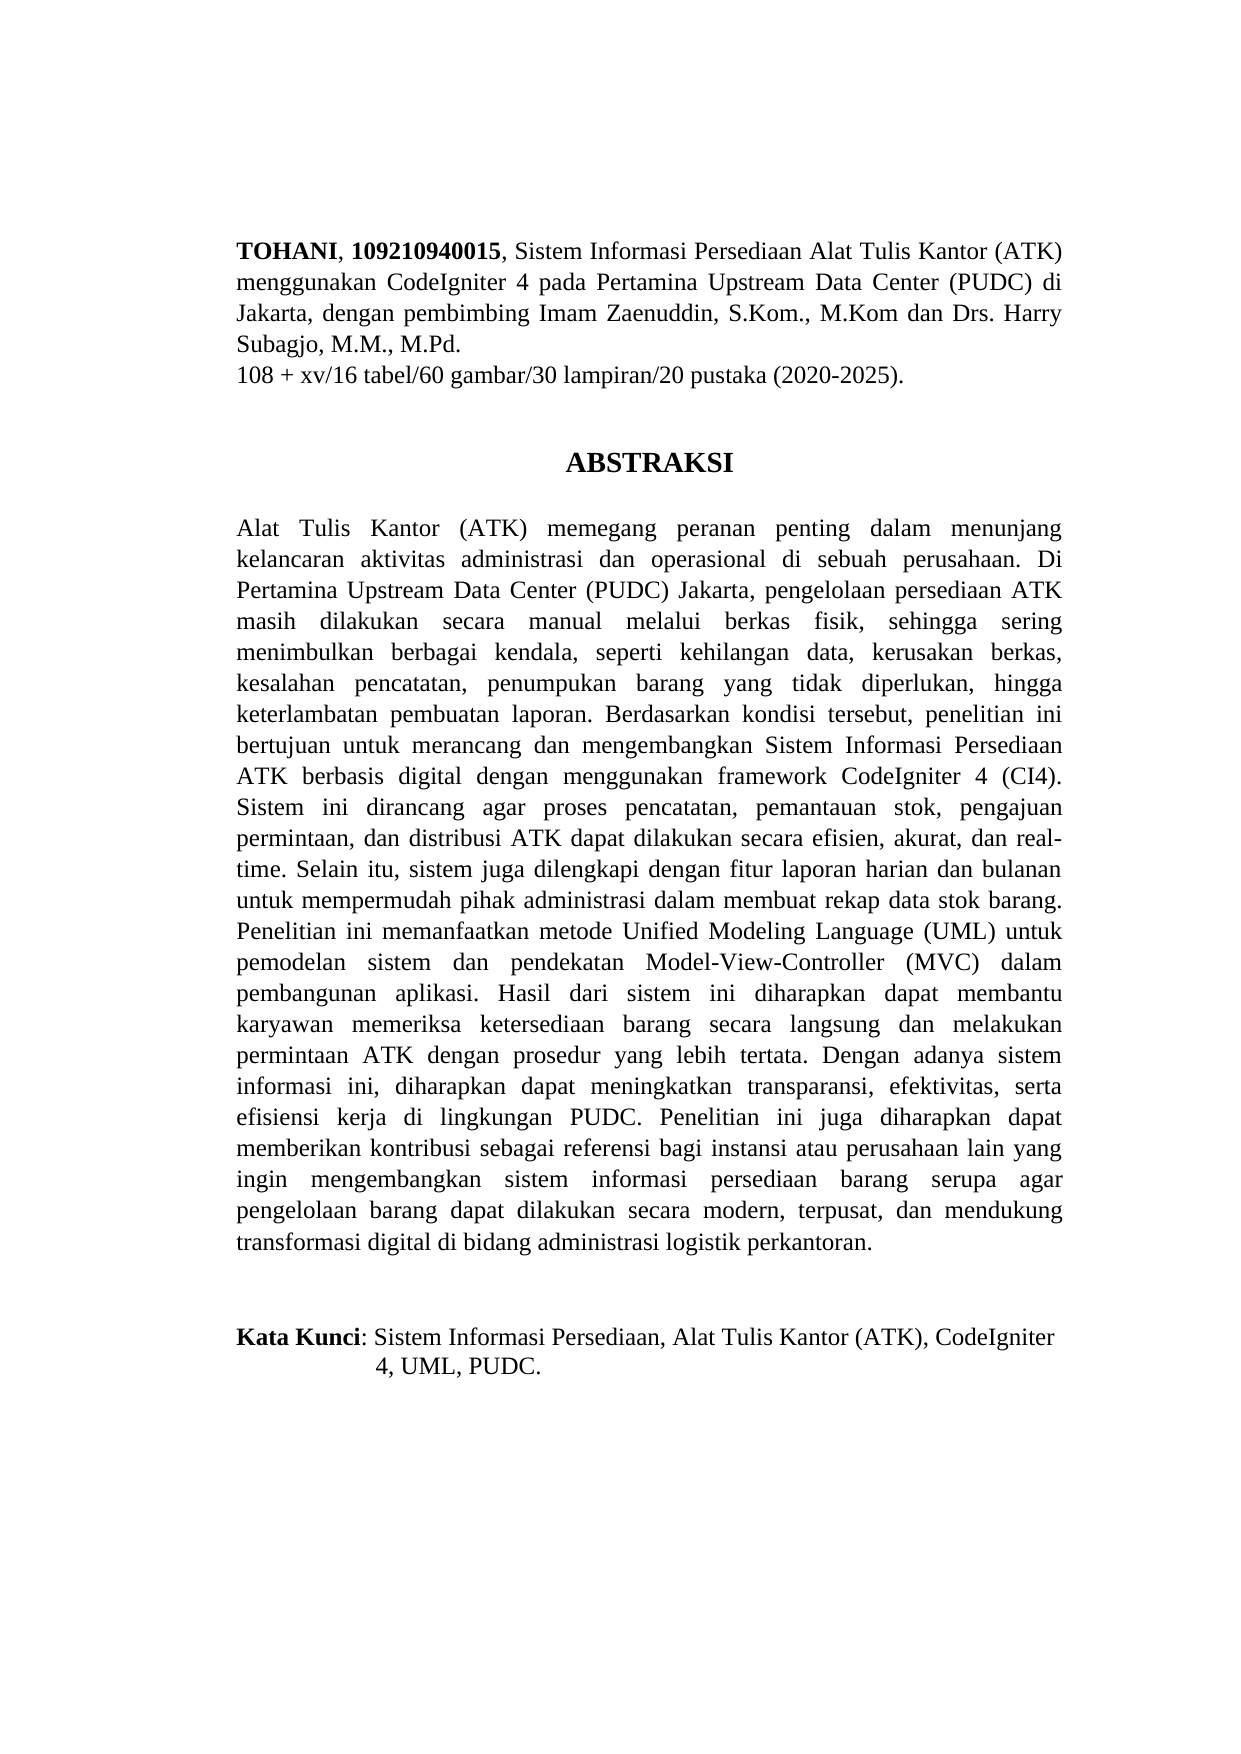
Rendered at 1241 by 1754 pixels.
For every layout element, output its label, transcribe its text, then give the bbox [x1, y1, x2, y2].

subtitle ABSTRAKSI [236, 446, 1063, 479]
text Kata Kunci: Sistem Informasi Persediaan, Alat Tulis Kantor (ATK), CodeIgniter [236, 1322, 1063, 1351]
text TOHANI, 109210940015, Sistem Informasi Persediaan Alat Tulis Kantor (ATK) menggunakan CodeIgniter 4 pada Pertamina Upstream Data Center (PUDC) di Jakarta, dengan pembimbing Imam Zaenuddin, S.Kom., M.Kom dan Drs. Harry Subagjo, M.M., M.Pd. [236, 236, 1063, 358]
text 108 + xv/16 tabel/60 gambar/30 lampiran/20 pustaka (2020-2025). [236, 360, 1063, 389]
text 4, UML, PUDC. [369, 1351, 1063, 1379]
text Alat Tulis Kantor (ATK) memegang peranan penting dalam menunjang kelancaran aktivitas administrasi dan operasional di sebuah perusahaan. Di Pertamina Upstream Data Center (PUDC) Jakarta, pengelolaan persediaan ATK masih dilakukan secara manual melalui berkas fisik, sehingga sering menimbulkan berbagai kendala, seperti kehilangan data, kerusakan berkas, kesalahan pencatatan, penumpukan barang yang tidak diperlukan, hingga keterlambatan pembuatan laporan. Berdasarkan kondisi tersebut, penelitian ini bertujuan untuk merancang dan mengembangkan Sistem Informasi Persediaan ATK berbasis digital dengan menggunakan framework CodeIgniter 4 (CI4). Sistem ini dirancang agar proses pencatatan, pemantauan stok, pengajuan permintaan, dan distribusi ATK dapat dilakukan secara efisien, akurat, dan real-time. Selain itu, sistem juga dilengkapi dengan fitur laporan harian dan bulanan untuk mempermudah pihak administrasi dalam membuat rekap data stok barang. Penelitian ini memanfaatkan metode Unified Modeling Language (UML) untuk pemodelan sistem dan pendekatan Model-View-Controller (MVC) dalam pembangunan aplikasi. Hasil dari sistem ini diharapkan dapat membantu karyawan memeriksa ketersediaan barang secara langsung dan melakukan permintaan ATK dengan prosedur yang lebih tertata. Dengan adanya sistem informasi ini, diharapkan dapat meningkatkan transparansi, efektivitas, serta efisiensi kerja di lingkungan PUDC. Penelitian ini juga diharapkan dapat memberikan kontribusi sebagai referensi bagi instansi atau perusahaan lain yang ingin mengembangkan sistem informasi persediaan barang serupa agar pengelolaan barang dapat dilakukan secara modern, terpusat, dan mendukung transformasi digital di bidang administrasi logistik perkantoran. [236, 513, 1063, 1255]
